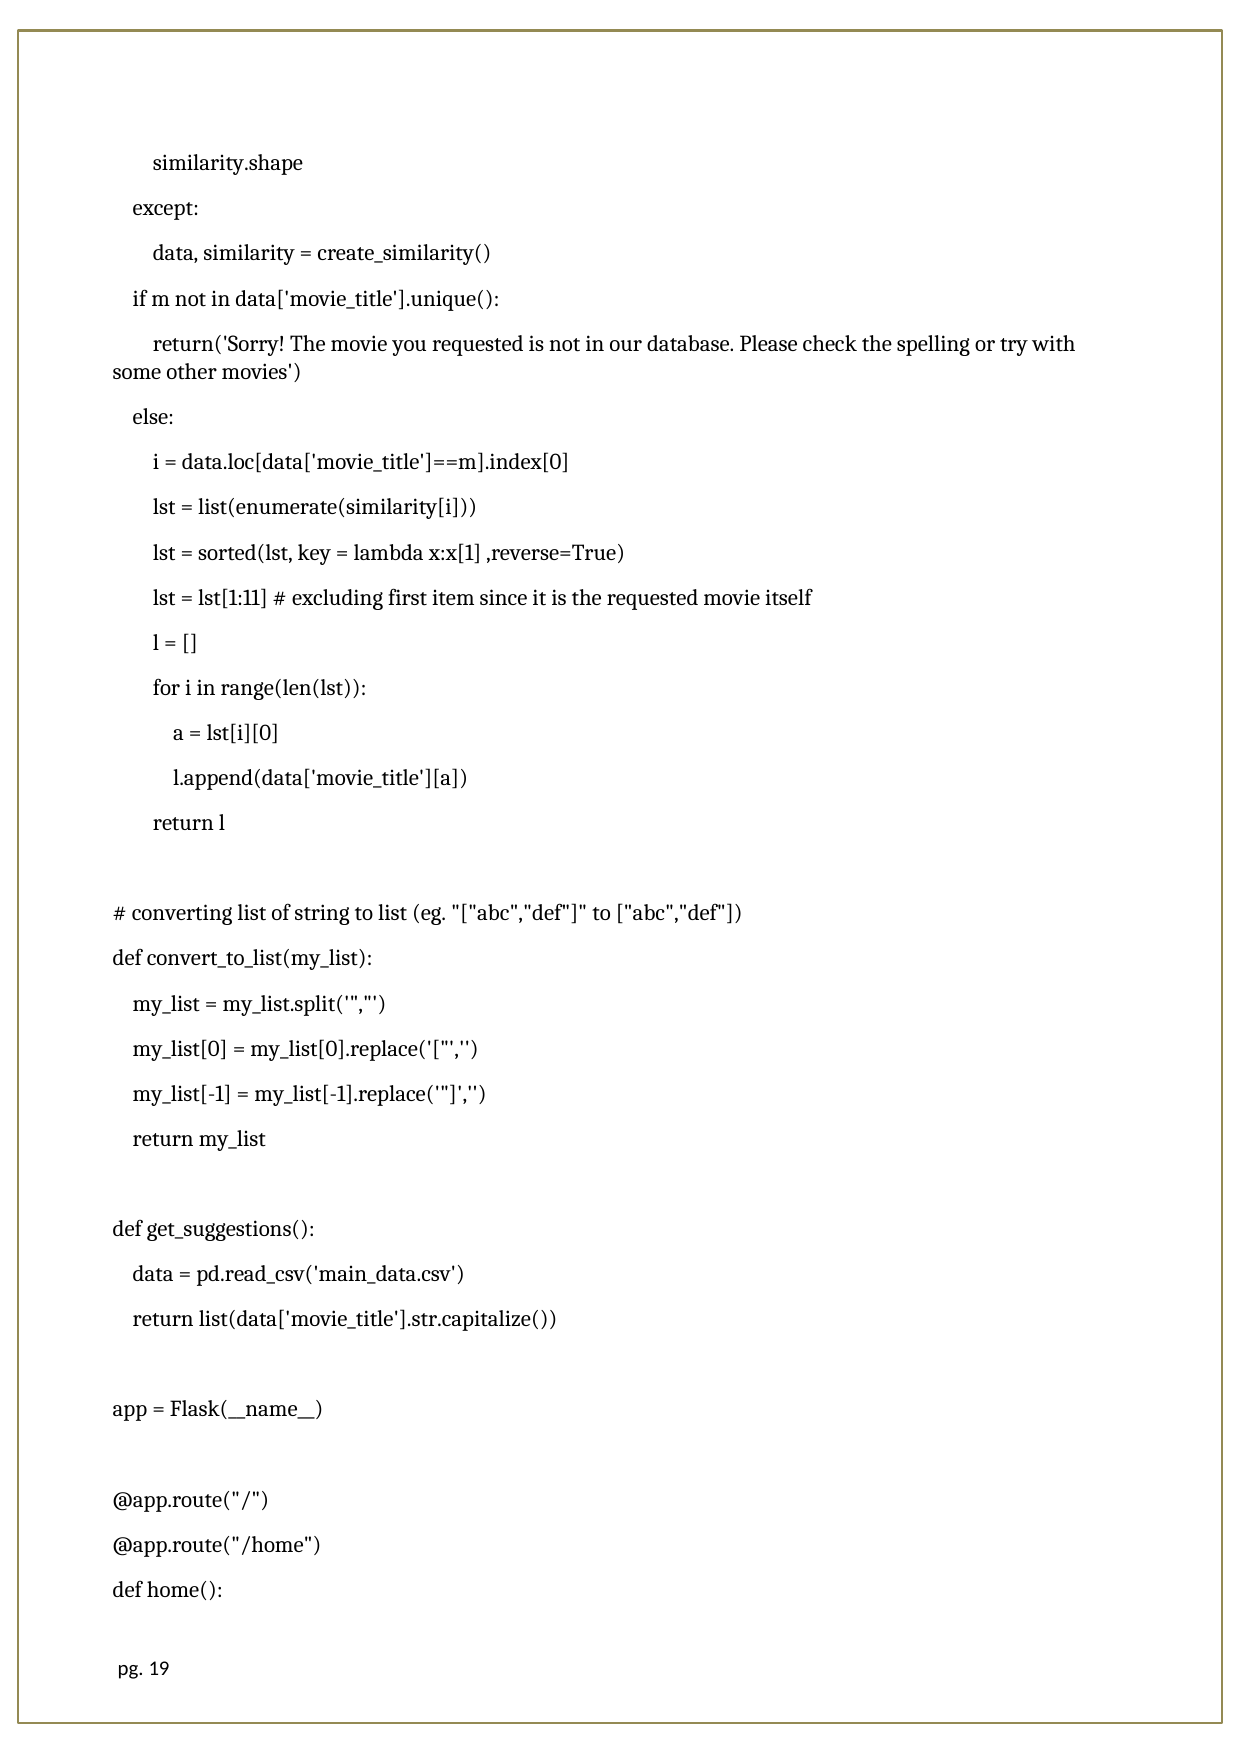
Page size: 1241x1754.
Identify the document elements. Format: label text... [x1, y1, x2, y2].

text @app.route("/home") [112, 1532, 1128, 1558]
text a = lst[i][0] [112, 720, 1128, 746]
text else: [112, 404, 1128, 430]
text if m not in data['movie_title'].unique(): [112, 285, 1128, 312]
text def convert_to_list(my_list): [112, 945, 1128, 972]
text return list(data['movie_title'].str.capitalize()) [112, 1306, 1128, 1332]
text return l [112, 810, 1128, 836]
text app = Flask(__name__) [112, 1396, 1128, 1423]
text def home(): [112, 1577, 1128, 1603]
text lst = lst[1:11] # excluding first item since it is the requested movie itself [112, 584, 1128, 611]
text except: [112, 195, 1128, 221]
text @app.route("/") [112, 1486, 1128, 1513]
text # converting list of string to list (eg. "["abc","def"]" to ["abc","def"]) [112, 900, 1128, 926]
text return('Sorry! The movie you requested is not in our database. Please check the spelling or try with some other movies') [112, 330, 1128, 385]
text return my_list [112, 1126, 1128, 1152]
text data = pd.read_csv('main_data.csv') [112, 1261, 1128, 1287]
text lst = list(enumerate(similarity[i])) [112, 494, 1128, 521]
text data, similarity = create_similarity() [112, 240, 1128, 267]
text for i in range(len(lst)): [112, 674, 1128, 701]
text lst = sorted(lst, key = lambda x:x[1] ,reverse=True) [112, 539, 1128, 566]
text similarity.shape [112, 150, 1128, 176]
text i = data.loc[data['movie_title']==m].index[0] [112, 449, 1128, 475]
text my_list[0] = my_list[0].replace('["','') [112, 1035, 1128, 1062]
text def get_suggestions(): [112, 1216, 1128, 1242]
text my_list = my_list.split('","') [112, 990, 1128, 1017]
text l.append(data['movie_title'][a]) [112, 765, 1128, 791]
text my_list[-1] = my_list[-1].replace('"]','') [112, 1081, 1128, 1107]
text l = [] [112, 629, 1128, 656]
